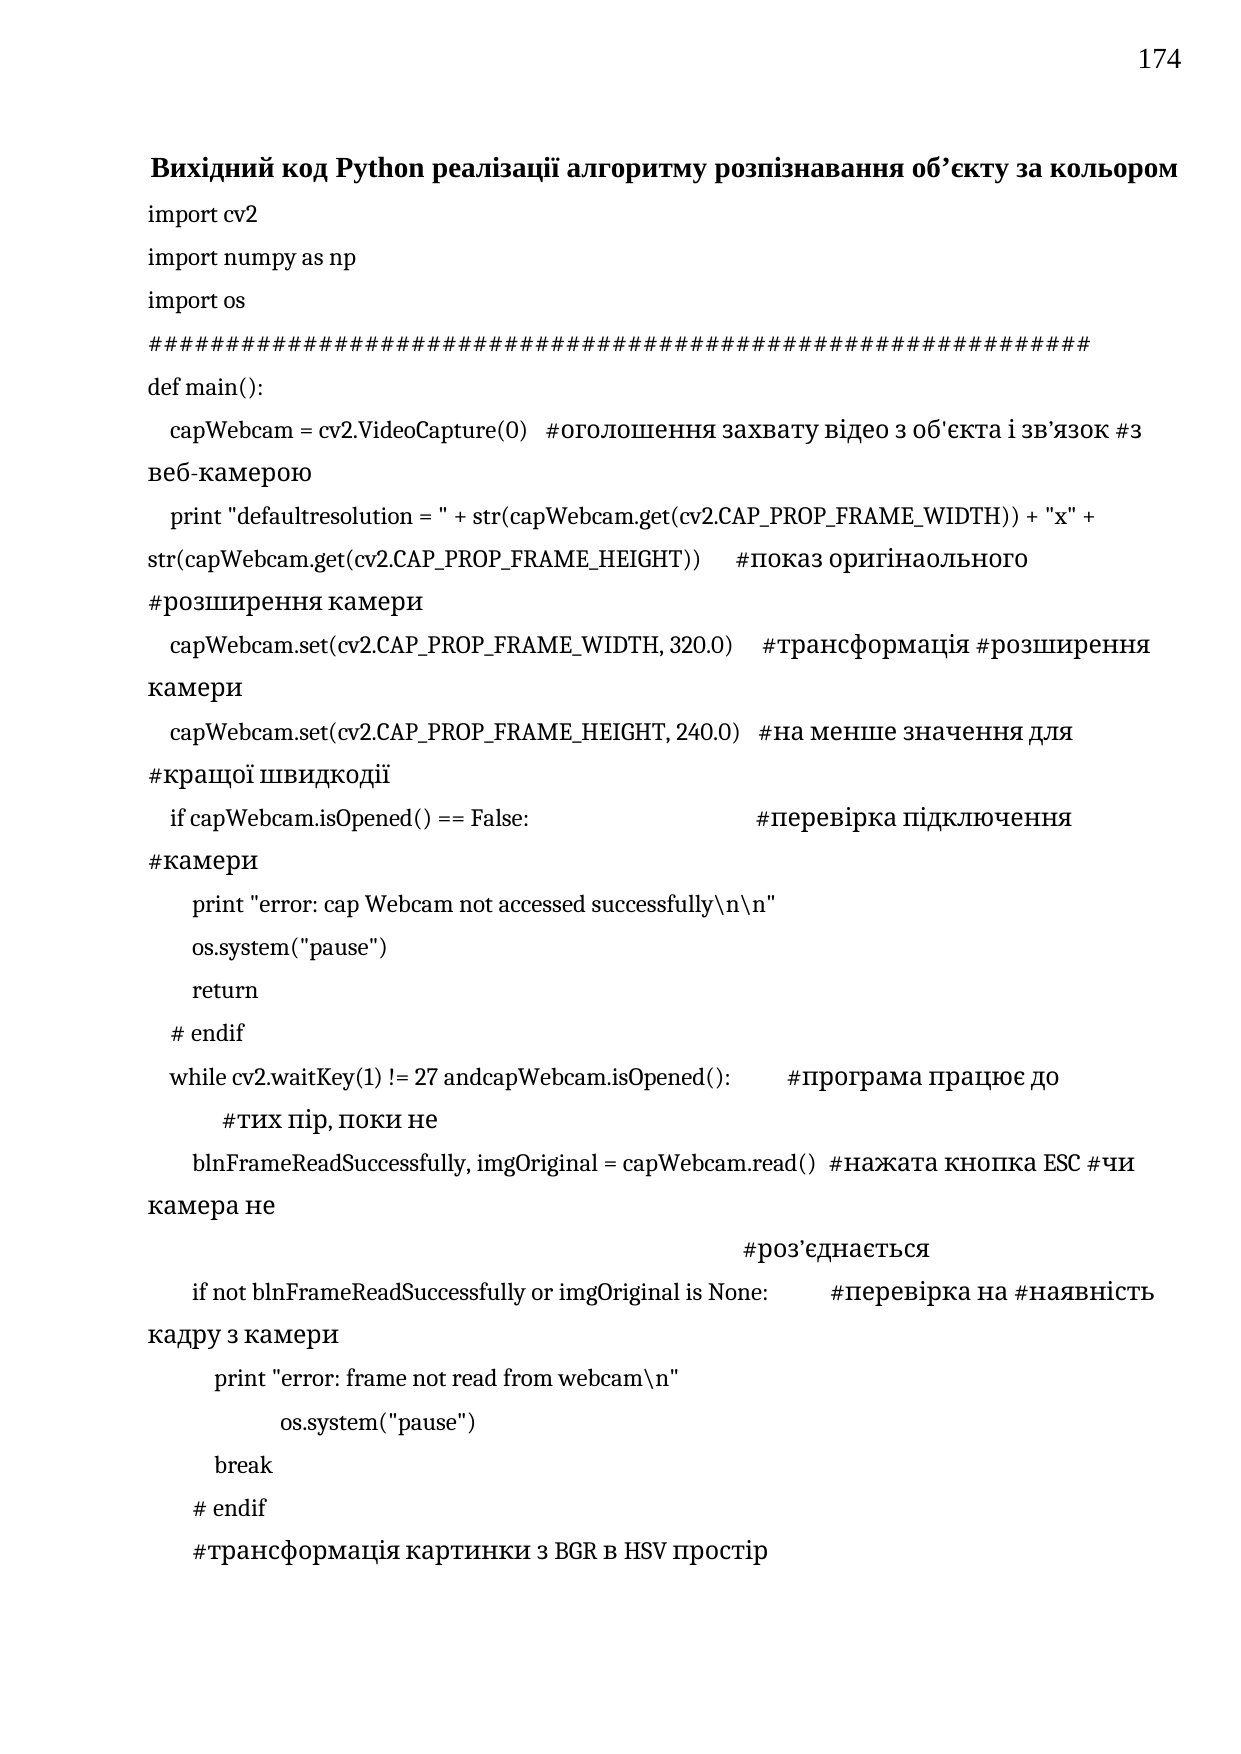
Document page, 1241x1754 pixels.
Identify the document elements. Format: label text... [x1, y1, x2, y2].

text Вихідний код Python реалізації алгоритму розпізнавання об’єкту за кольором [148, 150, 1181, 183]
text import cv2 import numpy as np import os ############################################################# def main(): capWebcam = cv2.VideoCapture(0) #оголошення захвату відео з об'єкта і зв’язок #з веб-камерою print "defaultresolution = " + str(capWebcam.get(cv2.CAP_PROP_FRAME_WIDTH)) + "x" + str(capWebcam.get(cv2.CAP_PROP_FRAME_HEIGHT)) #показ оригінаольного #розширення камери capWebcam.set(cv2.CAP_PROP_FRAME_WIDTH, 320.0) #трансформація #розширення камери capWebcam.set(cv2.CAP_PROP_FRAME_HEIGHT, 240.0) #на менше значення для #кращої швидкодії if capWebcam.isOpened() == False: #перевірка підключення #камери print "error: cap Webcam not accessed successfully\n\n" os.system("pause") return # endif while cv2.waitKey(1) != 27 andcapWebcam.isOpened(): #програма працює до [148, 200, 1181, 1091]
text #тих пір, поки не blnFrameReadSuccessfully, imgOriginal = capWebcam.read() #нажата кнопка ESC #чи камера не #роз’єднається if not blnFrameReadSuccessfully or imgOriginal is None: #перевірка на #наявність кадру з камери print "error: frame not read from webcam\n" os.system("pause") break # endif #трансформація картинки з BGR в HSV простір [148, 1106, 1181, 1566]
